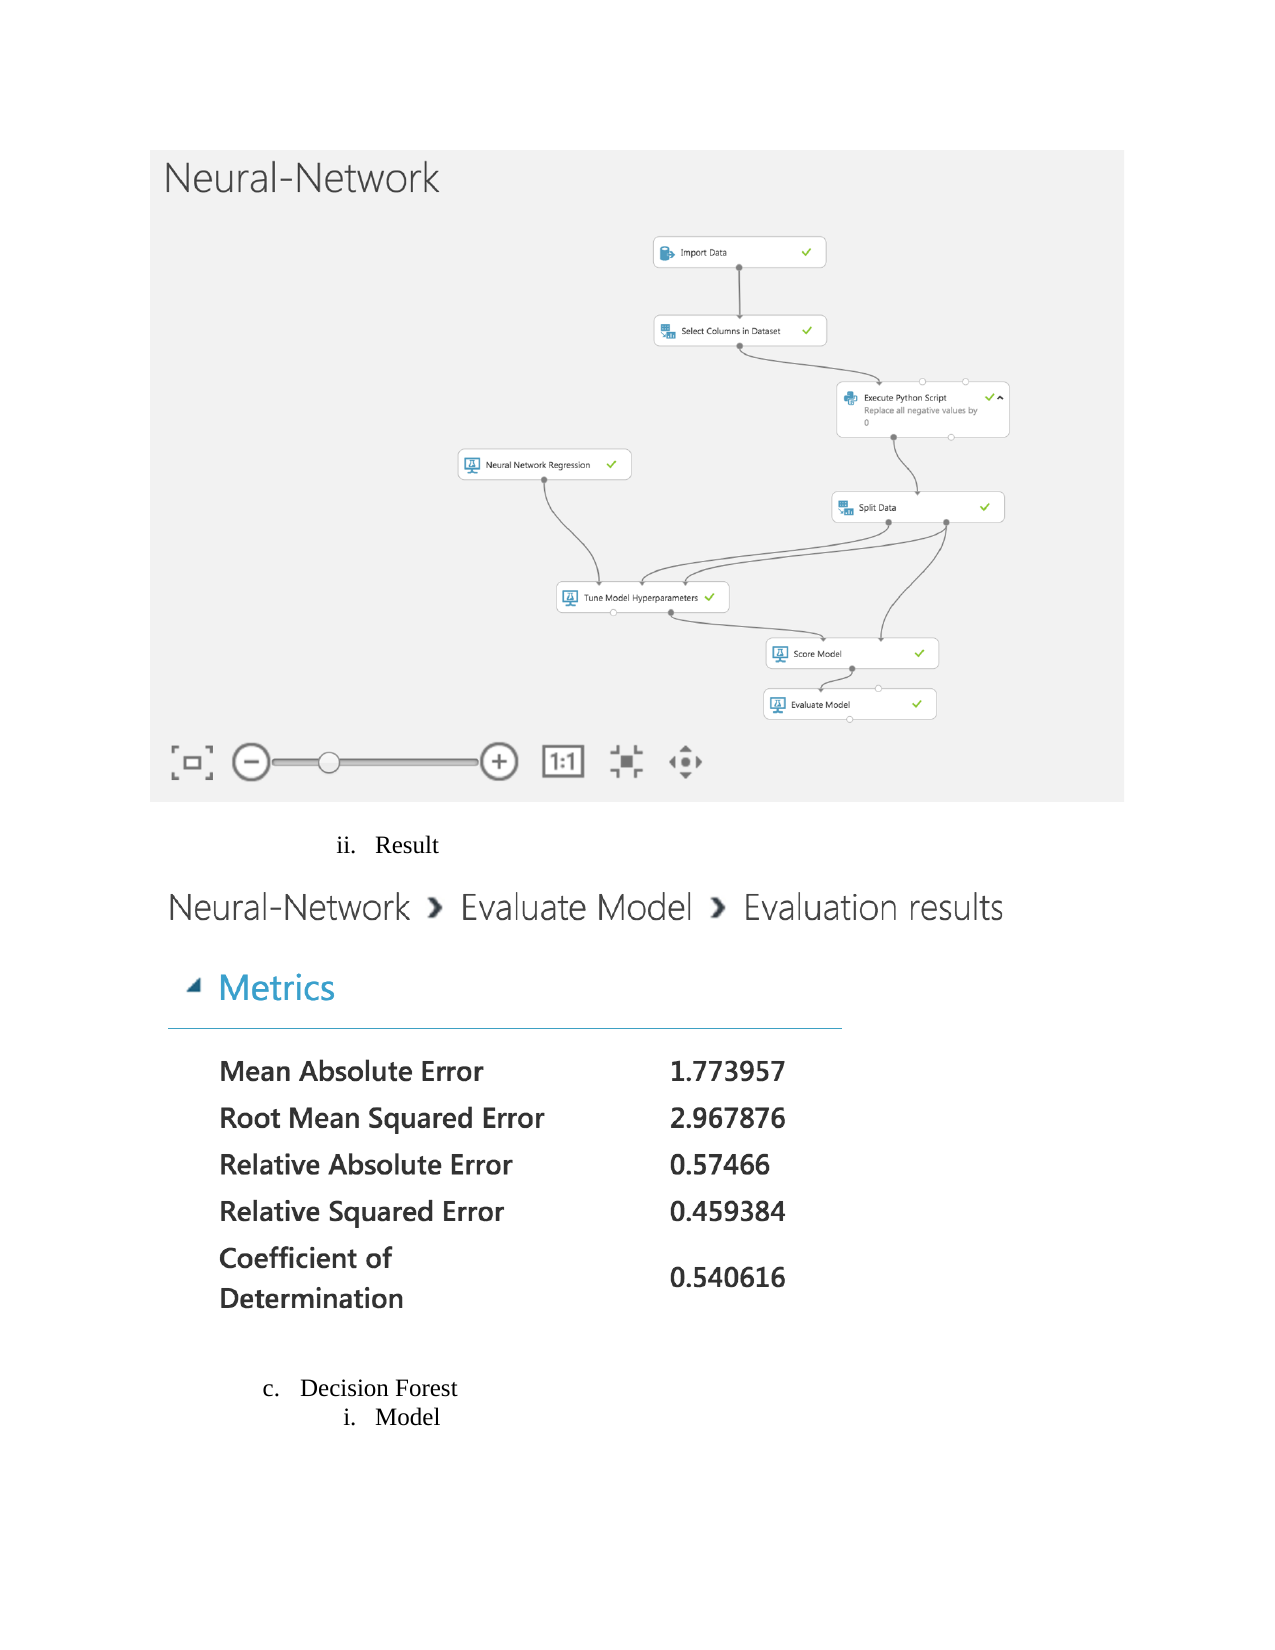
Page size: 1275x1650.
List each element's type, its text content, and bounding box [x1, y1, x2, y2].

picture [150, 859, 1125, 1374]
list Decision Forest [262, 1374, 1125, 1402]
list Result [356, 830, 1125, 859]
list Model [356, 1402, 1125, 1431]
picture [150, 150, 1125, 802]
